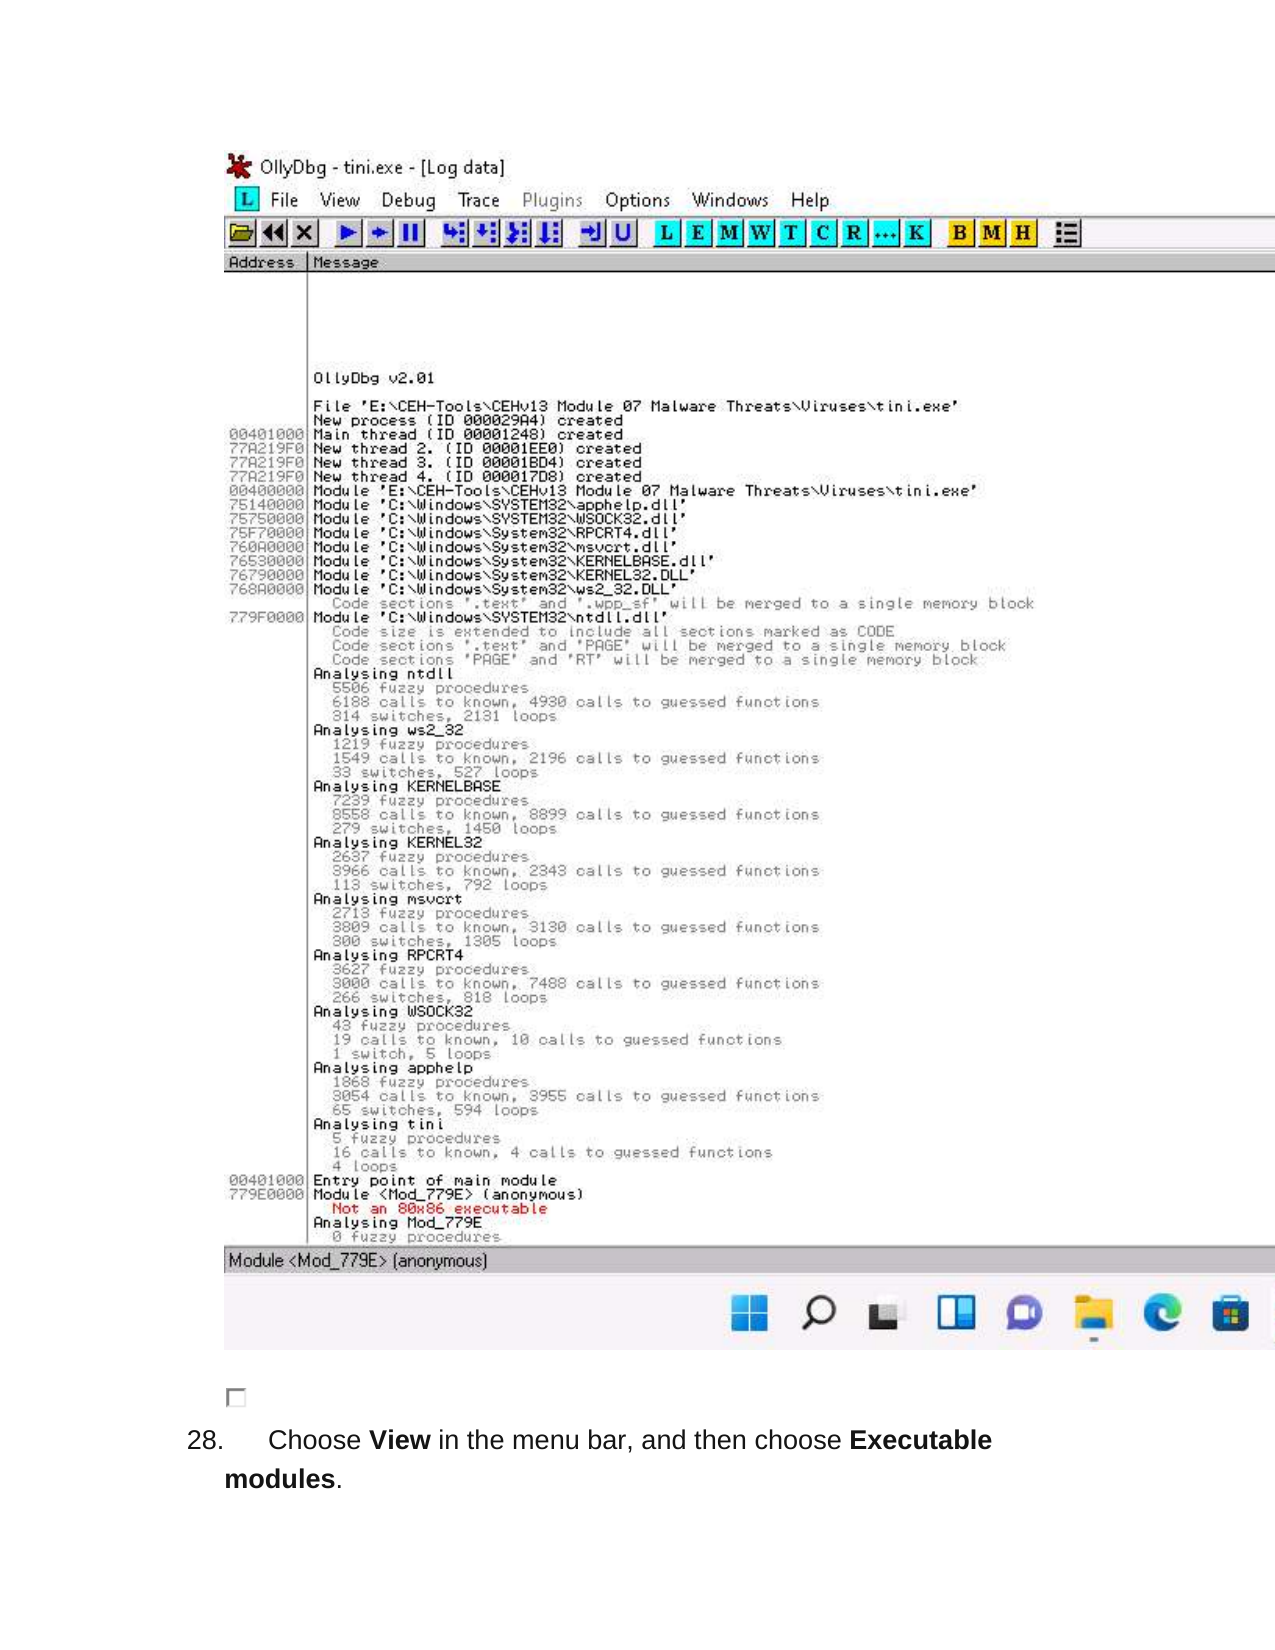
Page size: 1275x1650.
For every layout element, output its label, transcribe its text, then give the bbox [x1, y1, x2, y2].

list Choose View in the menu bar, and then choose Executable modules. [187, 1381, 1094, 1494]
picture [224, 150, 1275, 1350]
